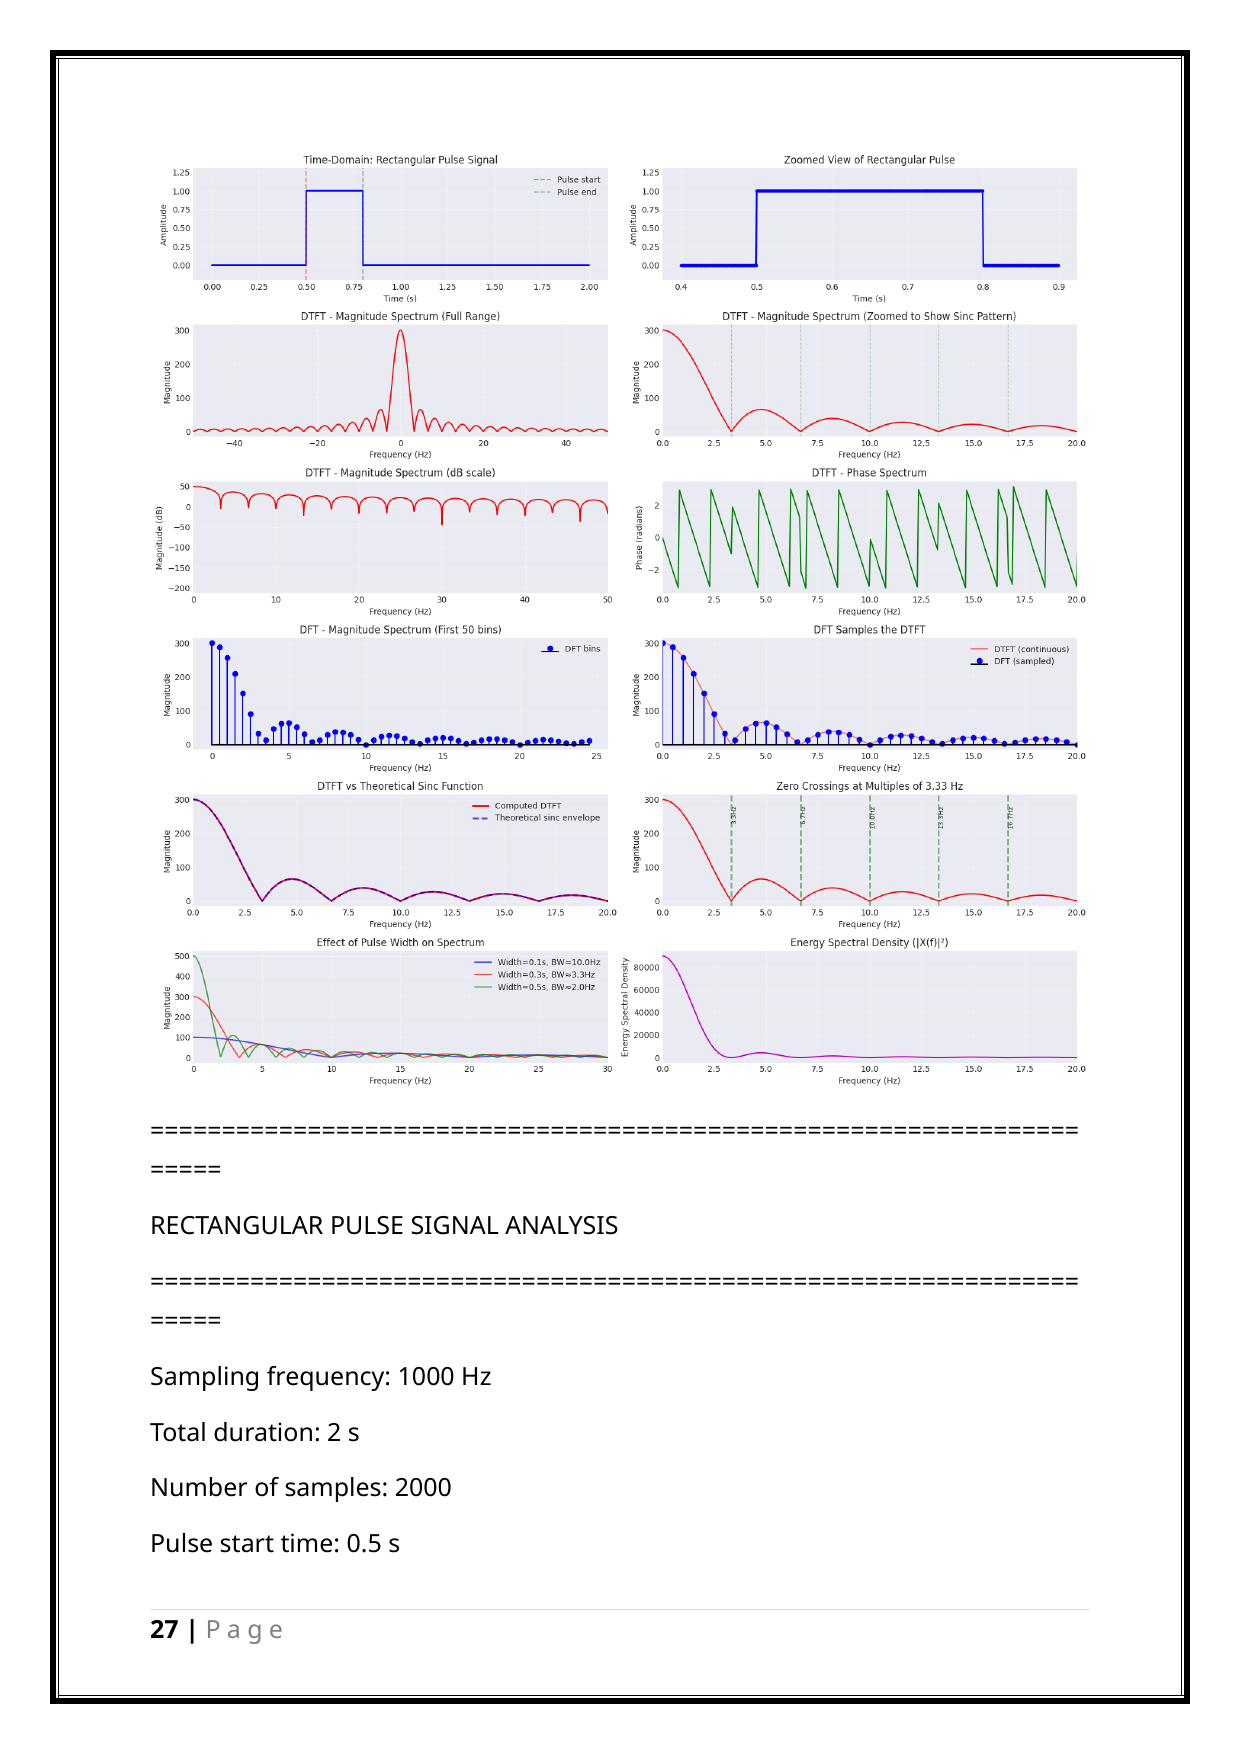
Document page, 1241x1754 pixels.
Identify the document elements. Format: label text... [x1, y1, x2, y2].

text Sampling frequency: 1000 Hz [150, 1358, 1090, 1392]
text ====================================================================== [150, 1113, 1090, 1186]
text Number of samples: 2000 [150, 1470, 1090, 1504]
text Pulse start time: 0.5 s [150, 1526, 1090, 1560]
text RECTANGULAR PULSE SIGNAL ANALYSIS [150, 1208, 1090, 1242]
text Total duration: 2 s [150, 1414, 1090, 1448]
picture [150, 150, 1091, 1091]
text ====================================================================== [150, 1263, 1090, 1337]
